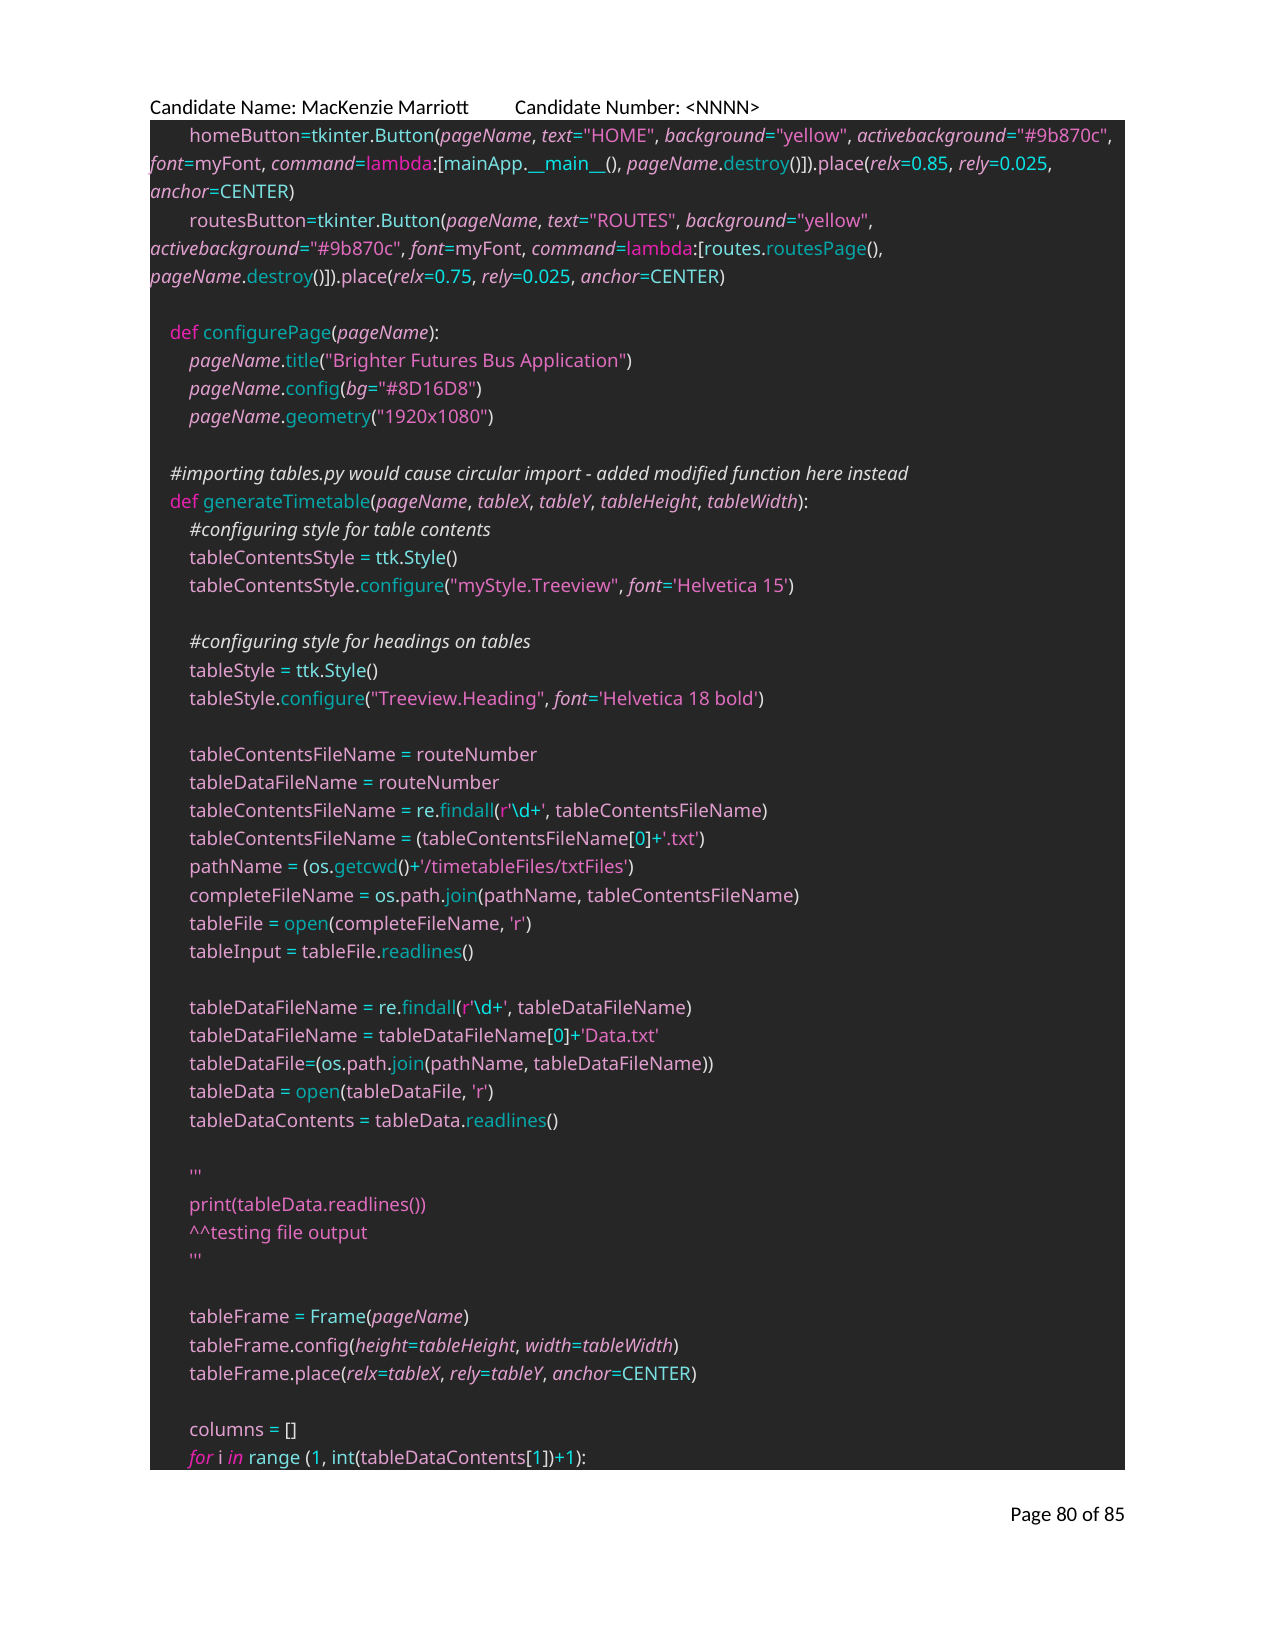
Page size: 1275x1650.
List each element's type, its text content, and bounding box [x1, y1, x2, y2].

text pageName.config(bg="#8D16D8") [150, 373, 1125, 401]
text tableDataContents = tableData.readlines() [150, 1104, 1125, 1132]
text tableContentsFileName = (tableContentsFileName[0]+'.txt') [150, 823, 1125, 851]
text routesButton=tkinter.Button(pageName, text="ROUTES", background="yellow", activebackground="#9b870c", font=myFont, command=lambda:[routes.routesPage(), pageName.destroy()]).place(relx=0.75, rely=0.025, anchor=CENTER) [150, 204, 1125, 289]
text tableContentsFileName = re.findall(r'\d+', tableContentsFileName) [150, 795, 1125, 823]
text tableFrame.place(relx=tableX, rely=tableY, anchor=CENTER) [150, 1357, 1125, 1386]
text ^^testing file output [150, 1217, 1125, 1245]
text pathName = (os.getcwd()+'/timetableFiles/txtFiles') [150, 851, 1125, 879]
text def generateTimetable(pageName, tableX, tableY, tableHeight, tableWidth): [150, 486, 1125, 514]
text tableContentsStyle.configure("myStyle.Treeview", font='Helvetica 15') [150, 570, 1125, 598]
text ''' [150, 1245, 1125, 1273]
text tableFrame.config(height=tableHeight, width=tableWidth) [150, 1329, 1125, 1357]
text tableStyle.configure("Treeview.Heading", font='Helvetica 18 bold') [150, 682, 1125, 711]
text pageName.geometry("1920x1080") [150, 401, 1125, 429]
text columns = [] [150, 1414, 1125, 1442]
text tableData = open(tableDataFile, 'r') [150, 1076, 1125, 1104]
text print(tableData.readlines()) [150, 1189, 1125, 1217]
text tableInput = tableFile.readlines() [150, 936, 1125, 964]
text #configuring style for table contents [150, 514, 1125, 542]
text #configuring style for headings on tables [150, 626, 1125, 654]
text tableContentsFileName = routeNumber [150, 739, 1125, 767]
text for i in range (1, int(tableDataContents[1])+1): [150, 1442, 1125, 1470]
text tableDataFileName = routeNumber [150, 767, 1125, 795]
text tableContentsStyle = ttk.Style() [150, 542, 1125, 570]
text tableDataFile=(os.path.join(pathName, tableDataFileName)) [150, 1048, 1125, 1076]
text completeFileName = os.path.join(pathName, tableContentsFileName) [150, 879, 1125, 907]
text tableDataFileName = re.findall(r'\d+', tableDataFileName) [150, 992, 1125, 1020]
text def configurePage(pageName): [150, 317, 1125, 345]
text tableStyle = ttk.Style() [150, 654, 1125, 682]
text tableDataFileName = tableDataFileName[0]+'Data.txt' [150, 1020, 1125, 1048]
text homeButton=tkinter.Button(pageName, text="HOME", background="yellow", activebackground="#9b870c", font=myFont, command=lambda:[mainApp.__main__(), pageName.destroy()]).place(relx=0.85, rely=0.025, anchor=CENTER) [150, 120, 1125, 204]
text #importing tables.py would cause circular import - added modified function here instead [150, 457, 1125, 486]
text pageName.title("Brighter Futures Bus Application") [150, 345, 1125, 373]
text tableFile = open(completeFileName, 'r') [150, 907, 1125, 936]
text ''' [150, 1161, 1125, 1189]
text tableFrame = Frame(pageName) [150, 1301, 1125, 1329]
